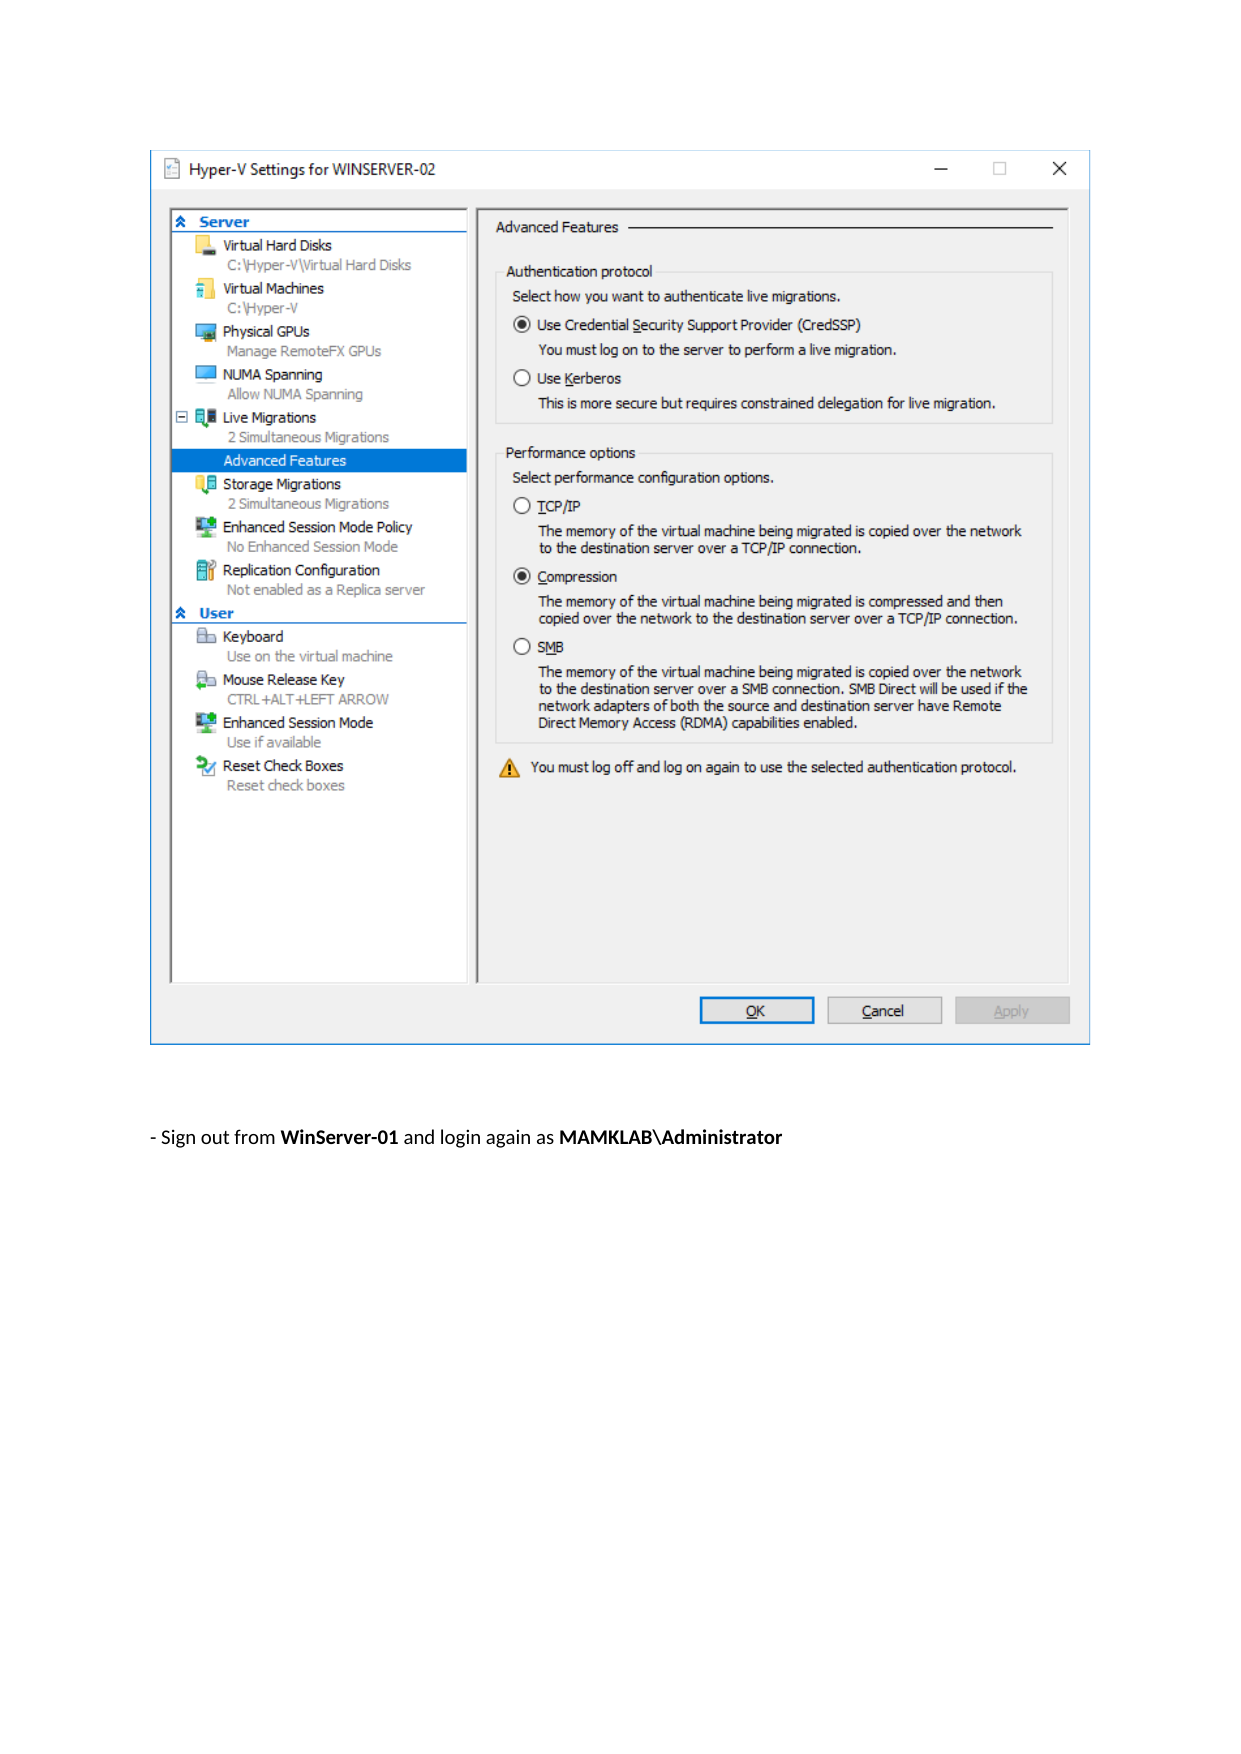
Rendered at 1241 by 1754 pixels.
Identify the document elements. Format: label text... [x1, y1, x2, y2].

text - Sign out from WinServer-01 and login again as MAMKLAB\Administrator [150, 1124, 1090, 1150]
picture [150, 150, 1091, 1045]
